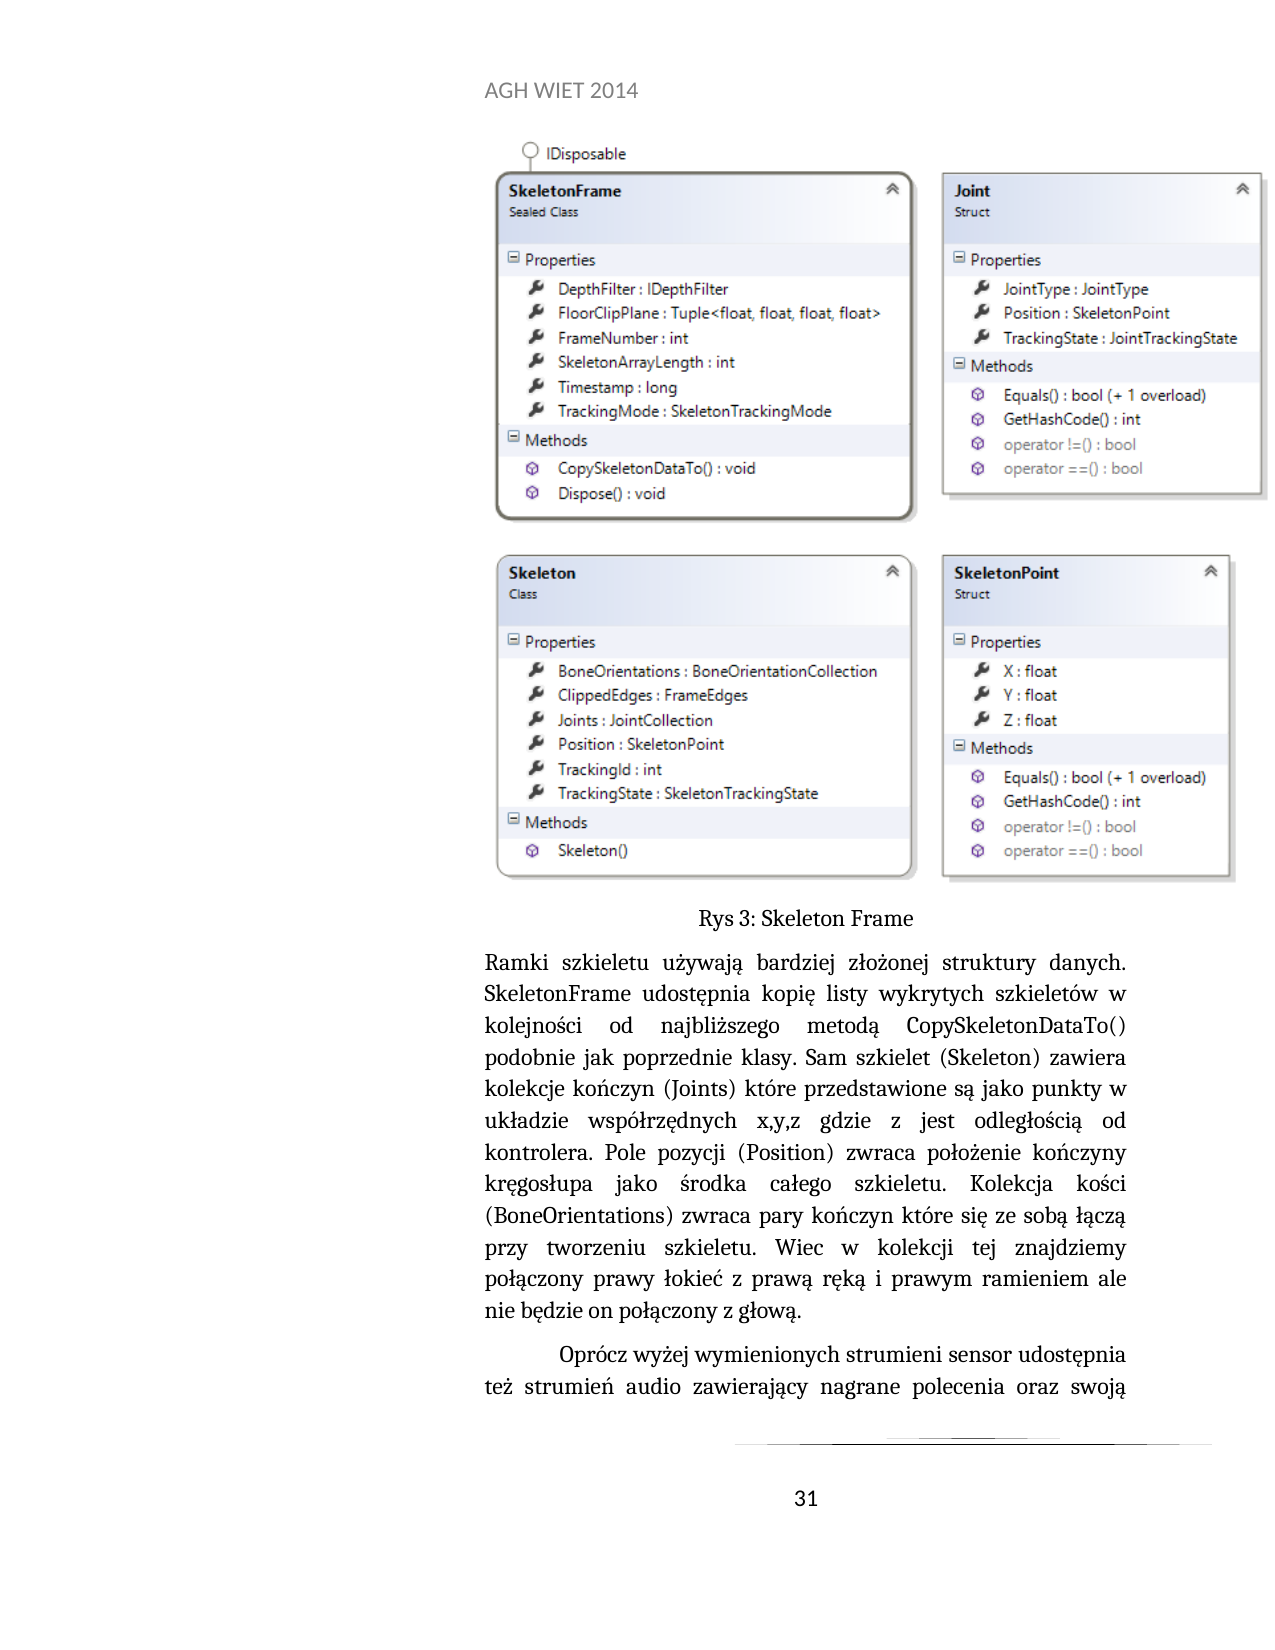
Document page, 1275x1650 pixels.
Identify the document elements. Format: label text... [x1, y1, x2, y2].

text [484, 1341, 1127, 1400]
text Ramki szkieletu używają bardziej złożonej struktury danych. SkeletonFrame udostępnia kopię listy wykrytych szkieletów w kolejności od najbliższego metodą CopySkeletonDataTo() podobnie jak poprzednie klasy. Sam szkielet (Skeleton) zawiera kolekcje kończyn (Joints) które przedstawione są jako punkty w układzie współrzędnych x,y,z gdzie z jest odległością od kontrolera. Pole pozycji (Position) zwraca położenie kończyny kręgosłupa jako środka całego szkieletu. Kolekcja kości (BoneOrientations) zwraca pary kończyn które się ze sobą łączą przy tworzeniu szkieletu. Wiec w kolekcji tej znajdziemy połączony prawy łokieć z prawą ręką i prawym ramieniem ale nie będzie on połączony z głową. [484, 949, 1127, 1324]
text Rys 3: Skeleton Frame [484, 904, 1127, 932]
picture [484, 130, 1275, 888]
